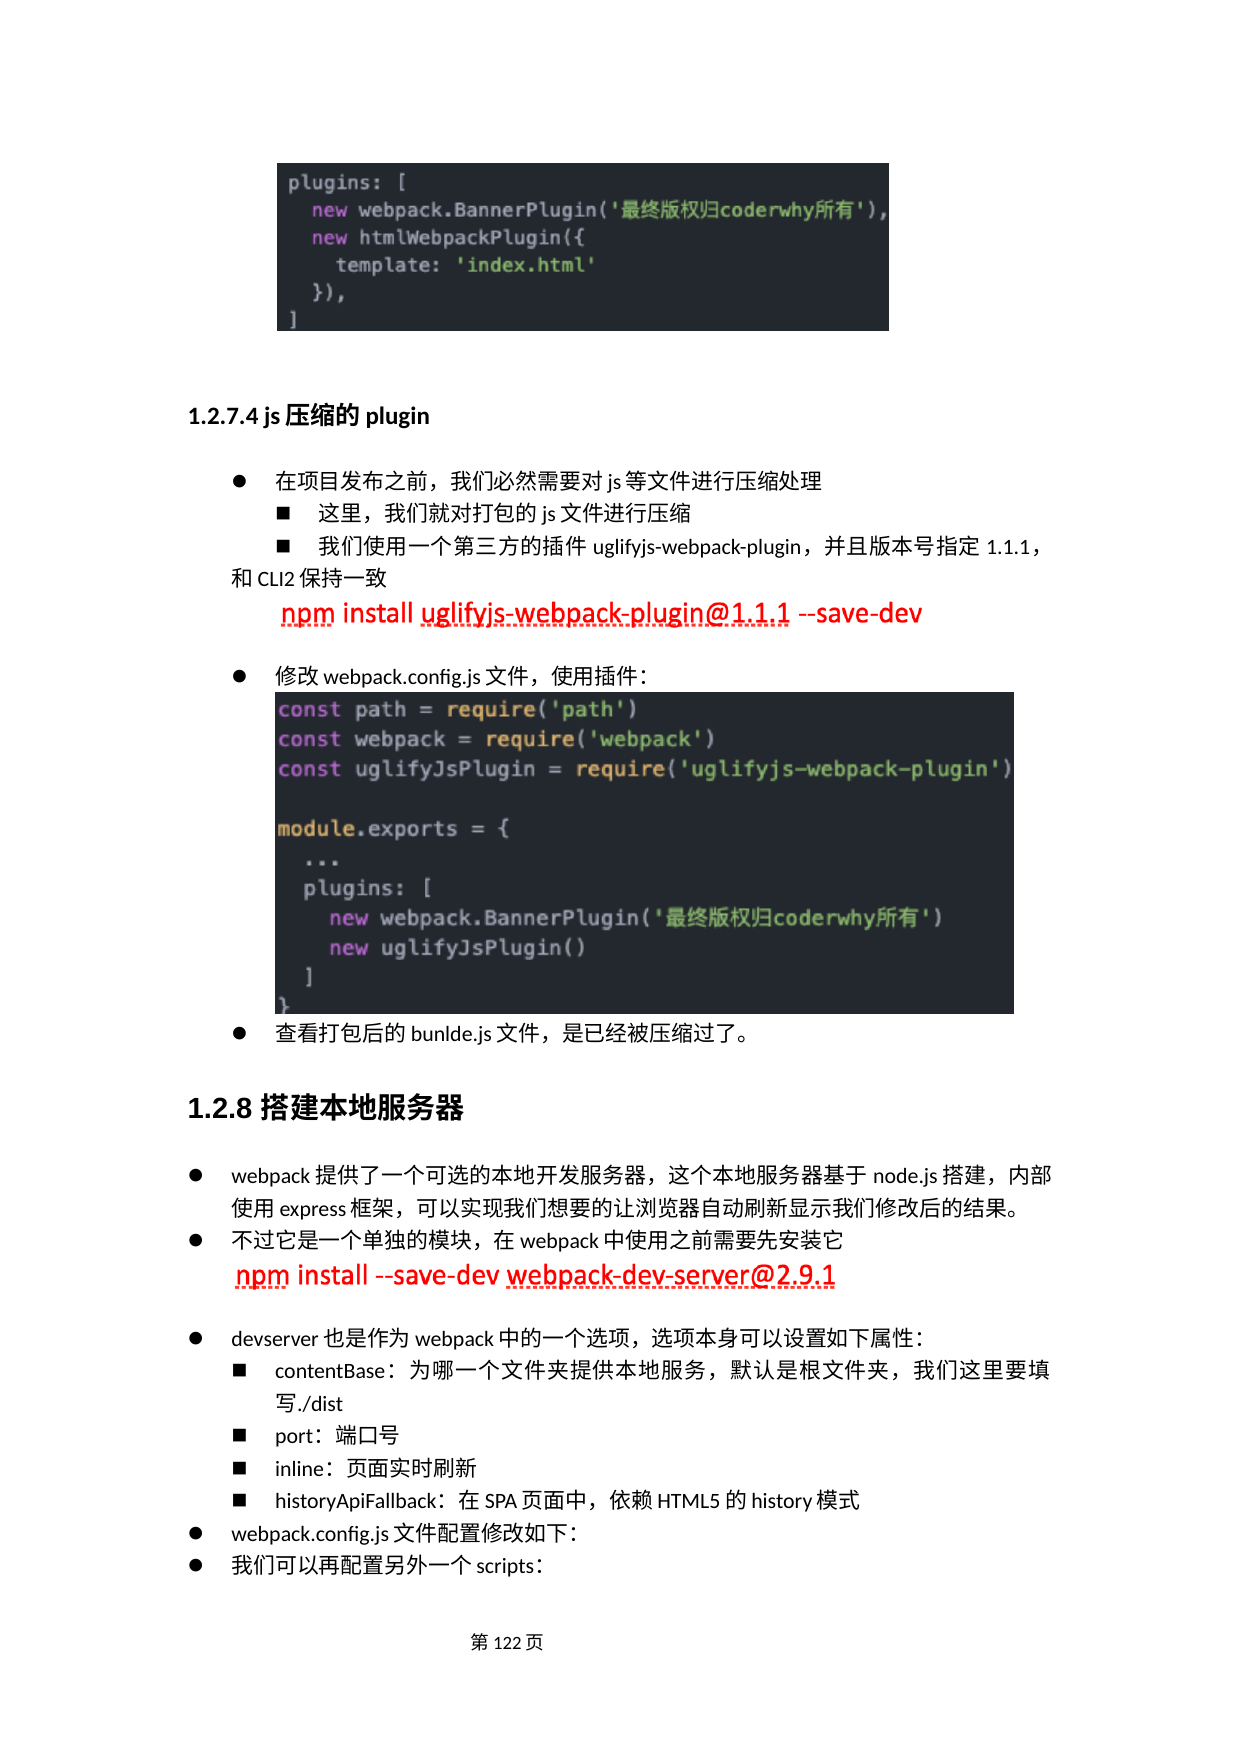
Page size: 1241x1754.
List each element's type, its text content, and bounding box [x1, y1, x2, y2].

list port：端口号 [231, 1419, 1053, 1451]
list 这里，我们就对打包的js文件进行压缩 [231, 497, 1053, 529]
subtitle 搭建本地服务器 [187, 1074, 1053, 1139]
list 修改webpack.config.js文件，使用插件： [187, 659, 1053, 692]
list devserver也是作为webpack中的一个选项，选项本身可以设置如下属性： [187, 1321, 1053, 1354]
list 我们使用一个第三方的插件uglifyjs-webpack-plugin，并且版本号指定1.1.1，和CLI2保持一致 [231, 529, 1053, 594]
list webpack提供了一个可选的本地开发服务器，这个本地服务器基于node.js搭建，内部使用express框架，可以实现我们想要的让浏览器自动刷新显示我们修改后的结果。 [187, 1159, 1053, 1224]
list 查看打包后的bunlde.js文件，是已经被压缩过了。 [187, 1017, 1053, 1049]
list webpack.config.js文件配置修改如下： [187, 1516, 1053, 1549]
subtitle js压缩的plugin [187, 382, 1053, 447]
picture [275, 162, 889, 331]
list historyApiFallback：在SPA页面中，依赖HTML5的history模式 [231, 1484, 1053, 1516]
picture [275, 594, 929, 631]
list contentBase：为哪一个文件夹提供本地服务，默认是根文件夹，我们这里要填写./dist [231, 1354, 1053, 1419]
picture [275, 692, 1014, 1014]
list inline：页面实时刷新 [231, 1451, 1053, 1484]
picture [231, 1256, 839, 1293]
list 在项目发布之前，我们必然需要对js等文件进行压缩处理 [187, 464, 1053, 497]
list 不过它是一个单独的模块，在webpack中使用之前需要先安装它 [187, 1224, 1053, 1256]
list 我们可以再配置另外一个scripts： [187, 1549, 1053, 1581]
